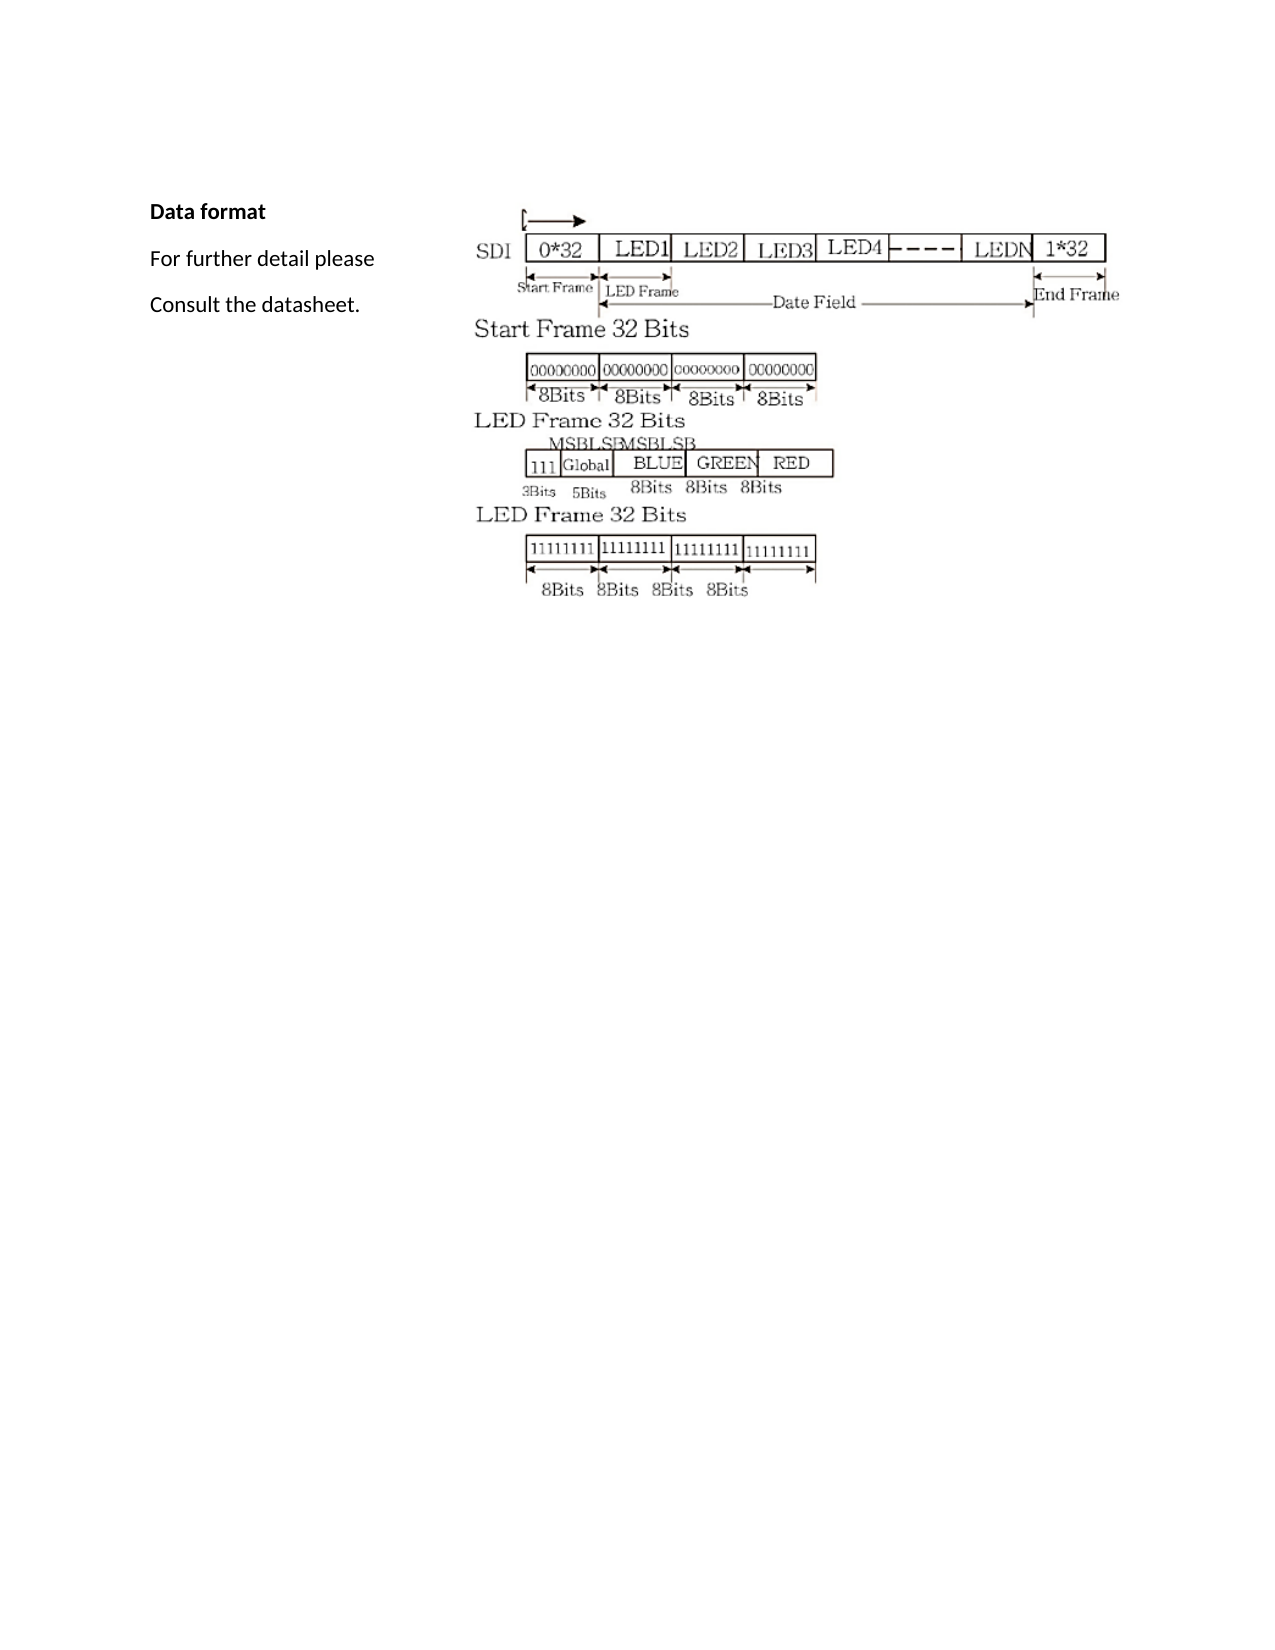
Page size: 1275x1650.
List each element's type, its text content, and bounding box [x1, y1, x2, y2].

picture [471, 198, 1125, 607]
text Consult the datasheet. [150, 291, 471, 319]
text For further detail please [150, 244, 471, 272]
text Data format [150, 197, 1125, 225]
